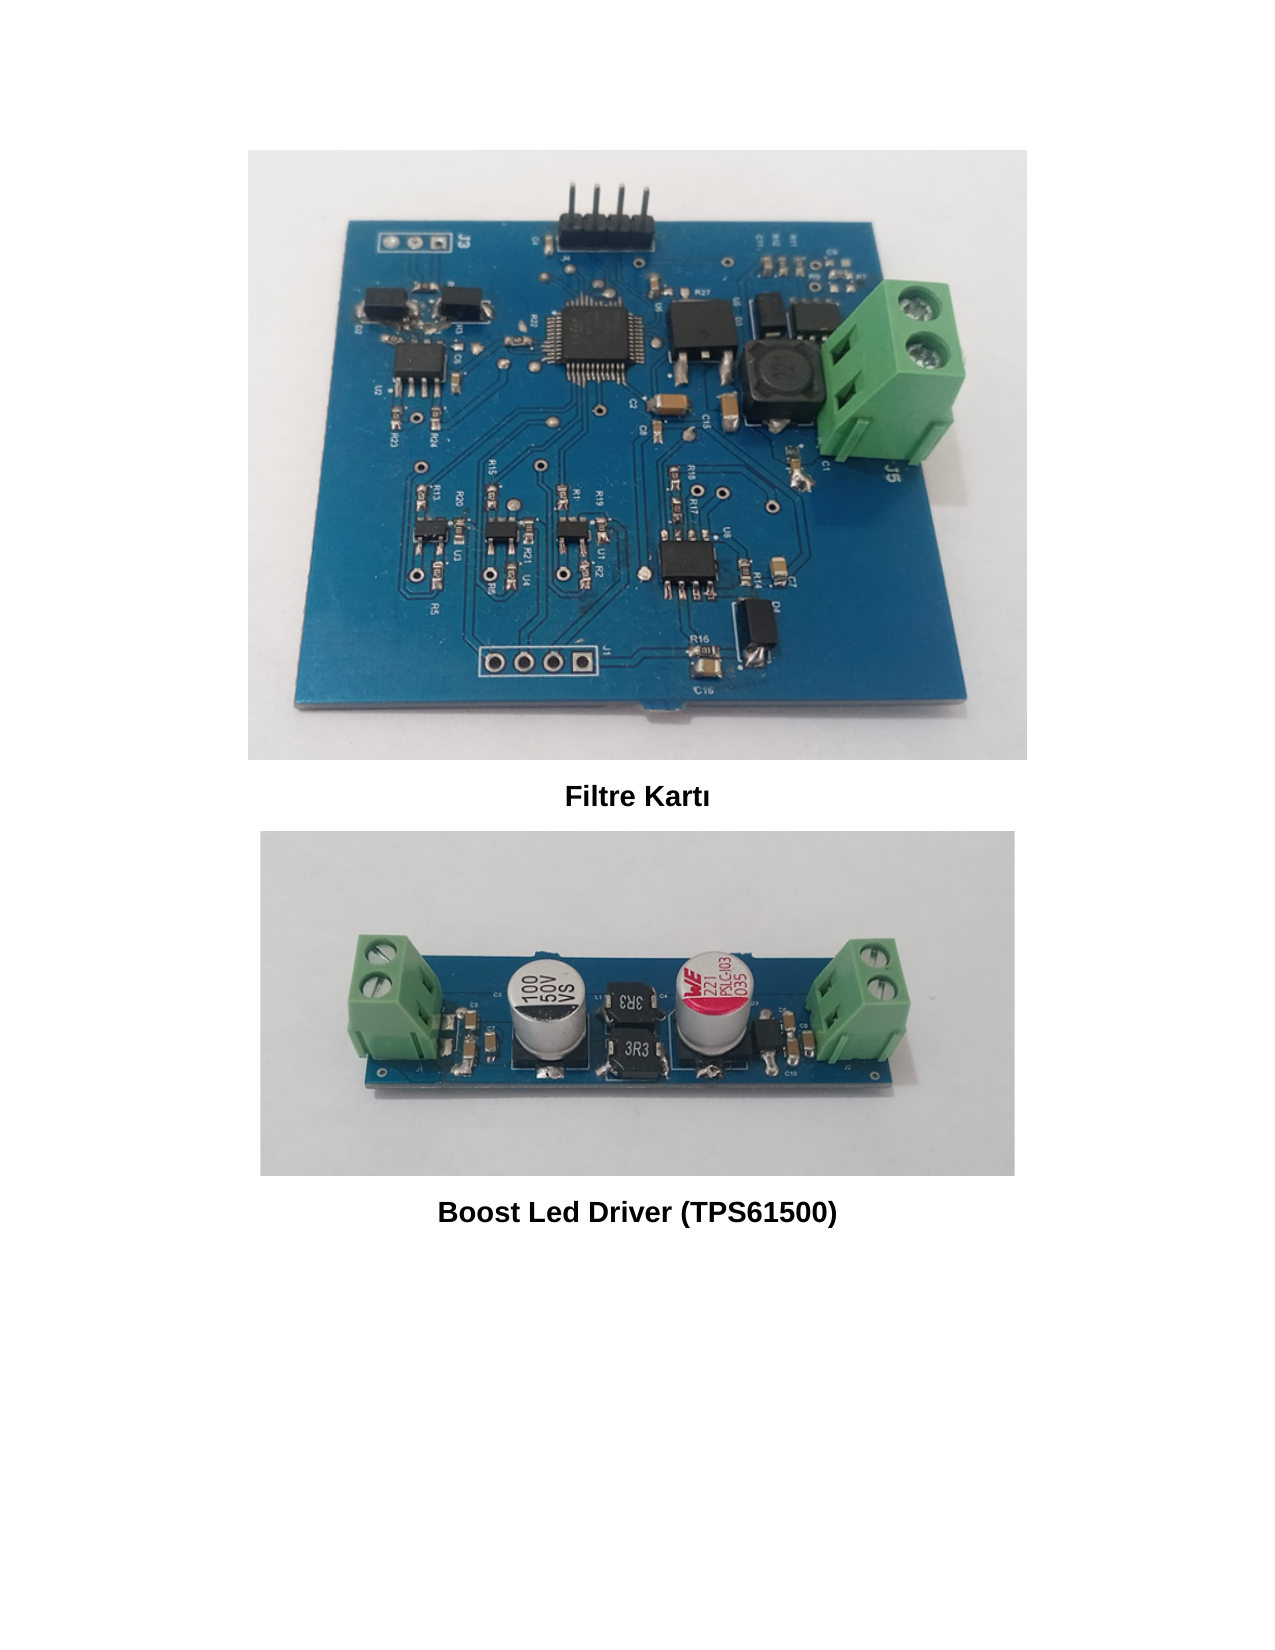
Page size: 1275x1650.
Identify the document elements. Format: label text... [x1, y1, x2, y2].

picture [248, 150, 1027, 760]
text Boost Led Driver (TPS61500) [150, 1194, 1125, 1228]
picture [260, 831, 1015, 1176]
text Filtre Kartı [150, 779, 1125, 812]
